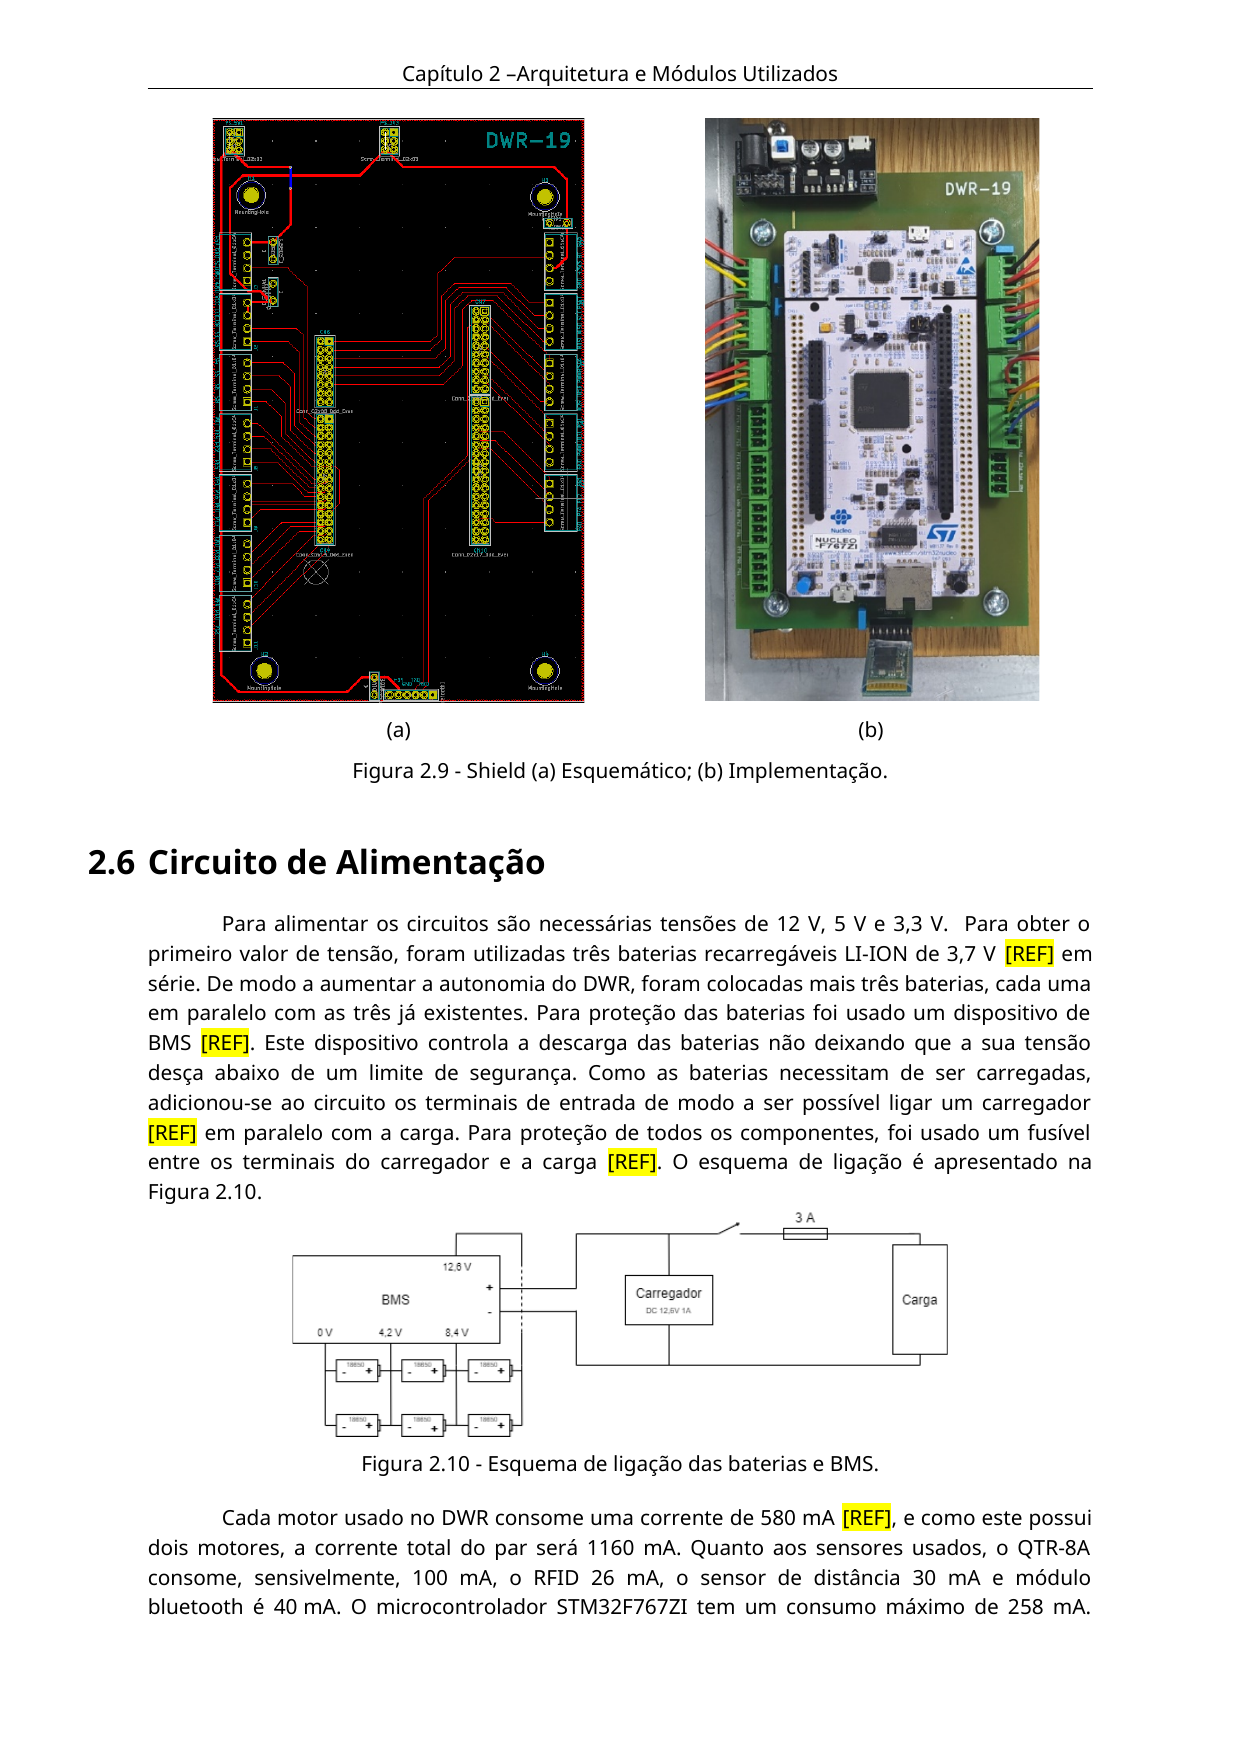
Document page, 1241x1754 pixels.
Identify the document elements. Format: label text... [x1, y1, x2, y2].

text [148, 1503, 1092, 1621]
table_cell (a) [148, 715, 649, 756]
text Figura . - Shield (a) Esquemático; (b) Implementação. [148, 756, 1092, 784]
table_cell (b) [649, 715, 1092, 756]
table_header [148, 118, 649, 715]
text Figura . - Esquema de ligação das baterias e BMS. [148, 1449, 1092, 1478]
table_header [649, 118, 1092, 715]
picture [705, 118, 1040, 701]
picture [292, 1207, 948, 1437]
picture [212, 118, 585, 703]
subtitle Circuito de Alimentação [88, 839, 1092, 884]
